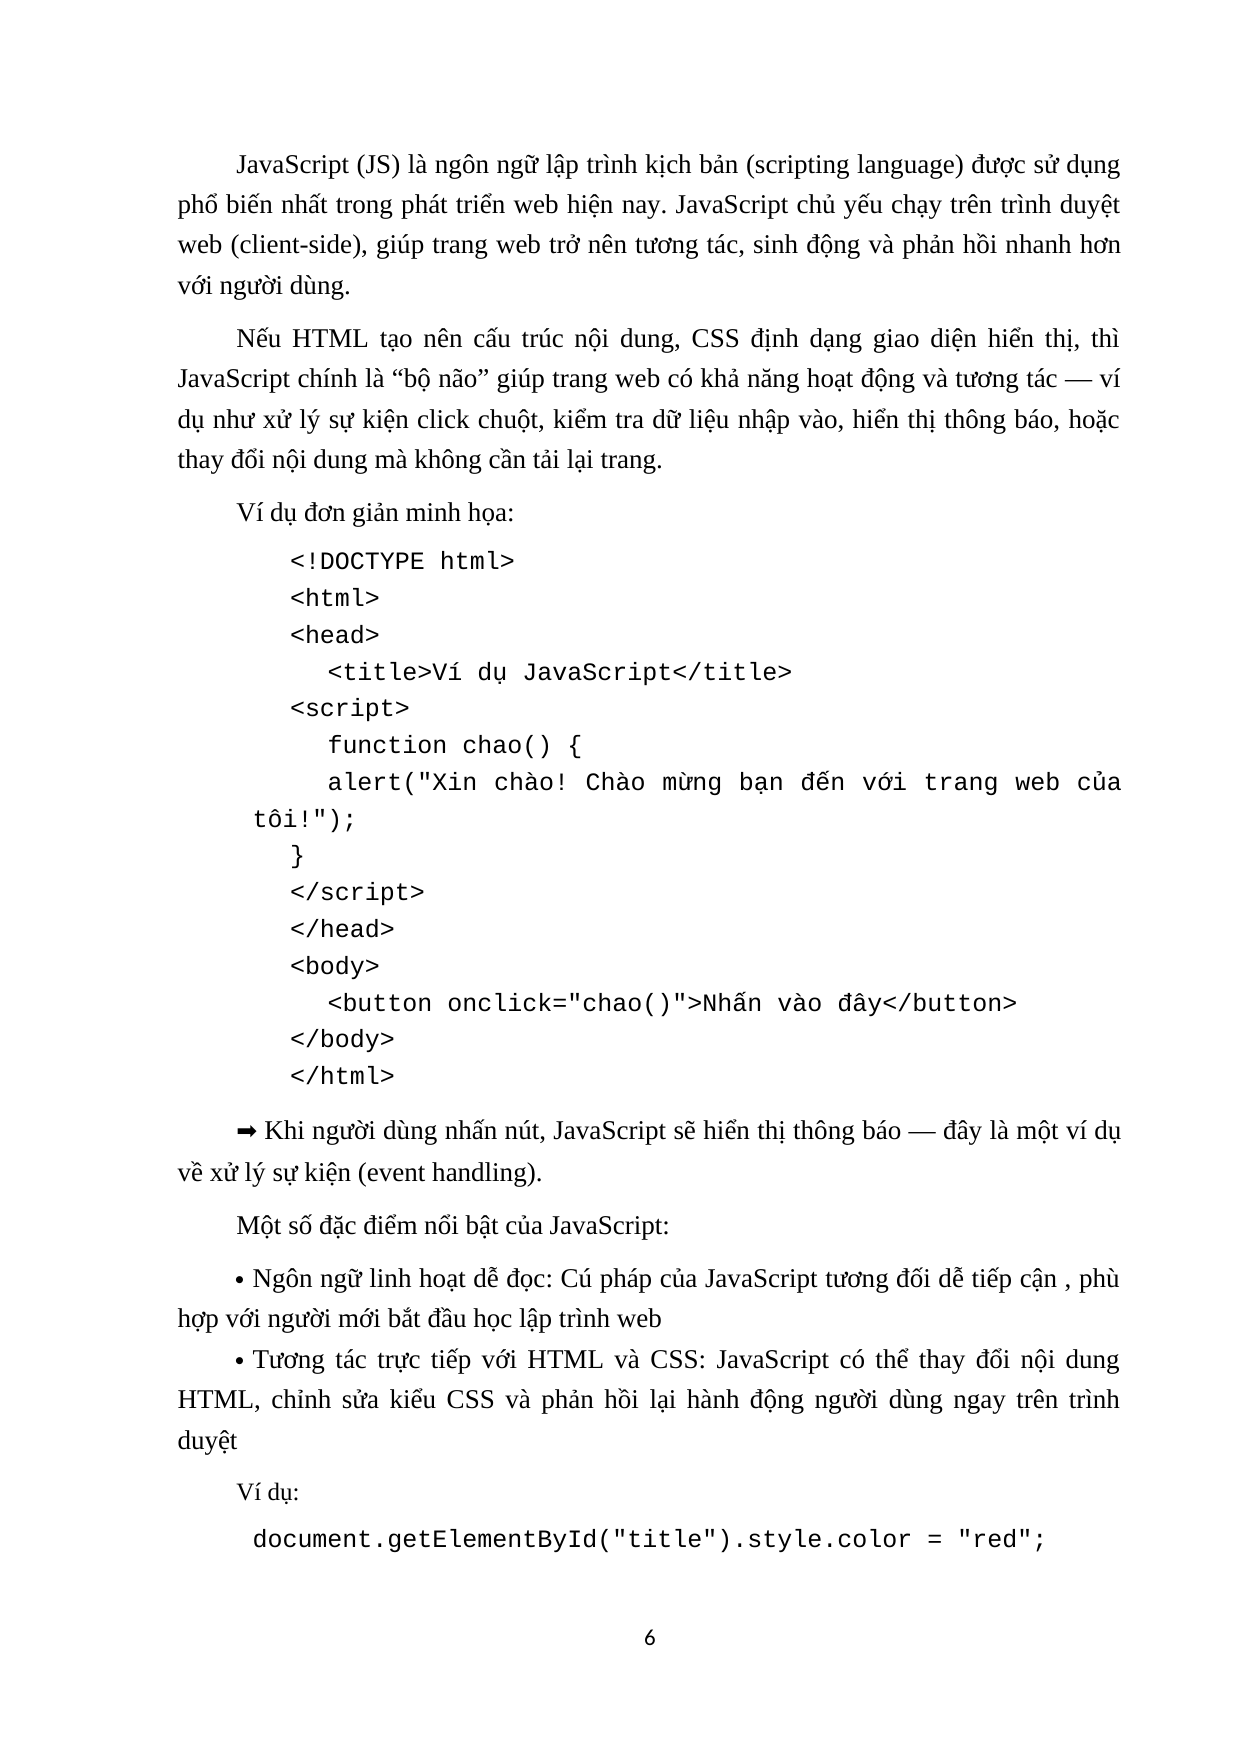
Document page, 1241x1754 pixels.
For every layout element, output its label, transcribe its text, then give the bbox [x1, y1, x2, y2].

list Ngôn ngữ linh hoạt dễ đọc: Cú pháp của JavaScript tương đối dễ tiếp cận , phù hợp với người mới bắt đầu học lập trình web [177, 1262, 1122, 1334]
list document.getElementById("title").style.color = "red"; [252, 1527, 1122, 1555]
text JavaScript (JS) là ngôn ngữ lập trình kịch bản (scripting language) được sử dụng phổ biến nhất trong phát triển web hiện nay. JavaScript chủ yếu chạy trên trình duyệt web (client-side), giúp trang web trở nên tương tác, sinh động và phản hồi nhanh hơn với người dùng. [177, 148, 1122, 300]
text <head> [215, 622, 1122, 651]
text Ví dụ: [177, 1477, 1122, 1506]
text Nếu HTML tạo nên cấu trúc nội dung, CSS định dạng giao diện hiển thị, thì JavaScript chính là “bộ não” giúp trang web có khả năng hoạt động và tương tác — ví dụ như xử lý sự kiện click chuột, kiểm tra dữ liệu nhập vào, hiển thị thông báo, hoặc thay đổi nội dung mà không cần tải lại trang. [177, 322, 1122, 474]
text <script> [215, 696, 1122, 724]
text <button onclick="chao()">Nhấn vào đây</button> [252, 990, 1122, 1018]
text Một số đặc điểm nổi bật của JavaScript: [177, 1209, 1122, 1240]
text </script> [215, 880, 1122, 908]
text ➡ Khi người dùng nhấn nút, JavaScript sẽ hiển thị thông báo — đây là một ví dụ về xử lý sự kiện (event handling). [177, 1113, 1122, 1187]
text <title>Ví dụ JavaScript</title> [252, 659, 1122, 688]
text } [215, 843, 1122, 871]
text function chao() { [252, 733, 1122, 761]
text <!DOCTYPE html> [215, 549, 1122, 577]
text alert("Xin chào! Chào mừng bạn đến với trang web của tôi!"); [252, 769, 1122, 835]
text </html> [215, 1064, 1122, 1092]
text </body> [215, 1027, 1122, 1055]
text </head> [215, 917, 1122, 945]
text <body> [215, 953, 1122, 982]
text <html> [215, 586, 1122, 614]
list Tương tác trực tiếp với HTML và CSS: JavaScript có thể thay đổi nội dung HTML, chỉnh sửa kiểu CSS và phản hồi lại hành động người dùng ngay trên trình duyệt [177, 1343, 1122, 1455]
text Ví dụ đơn giản minh họa: [177, 496, 1122, 527]
